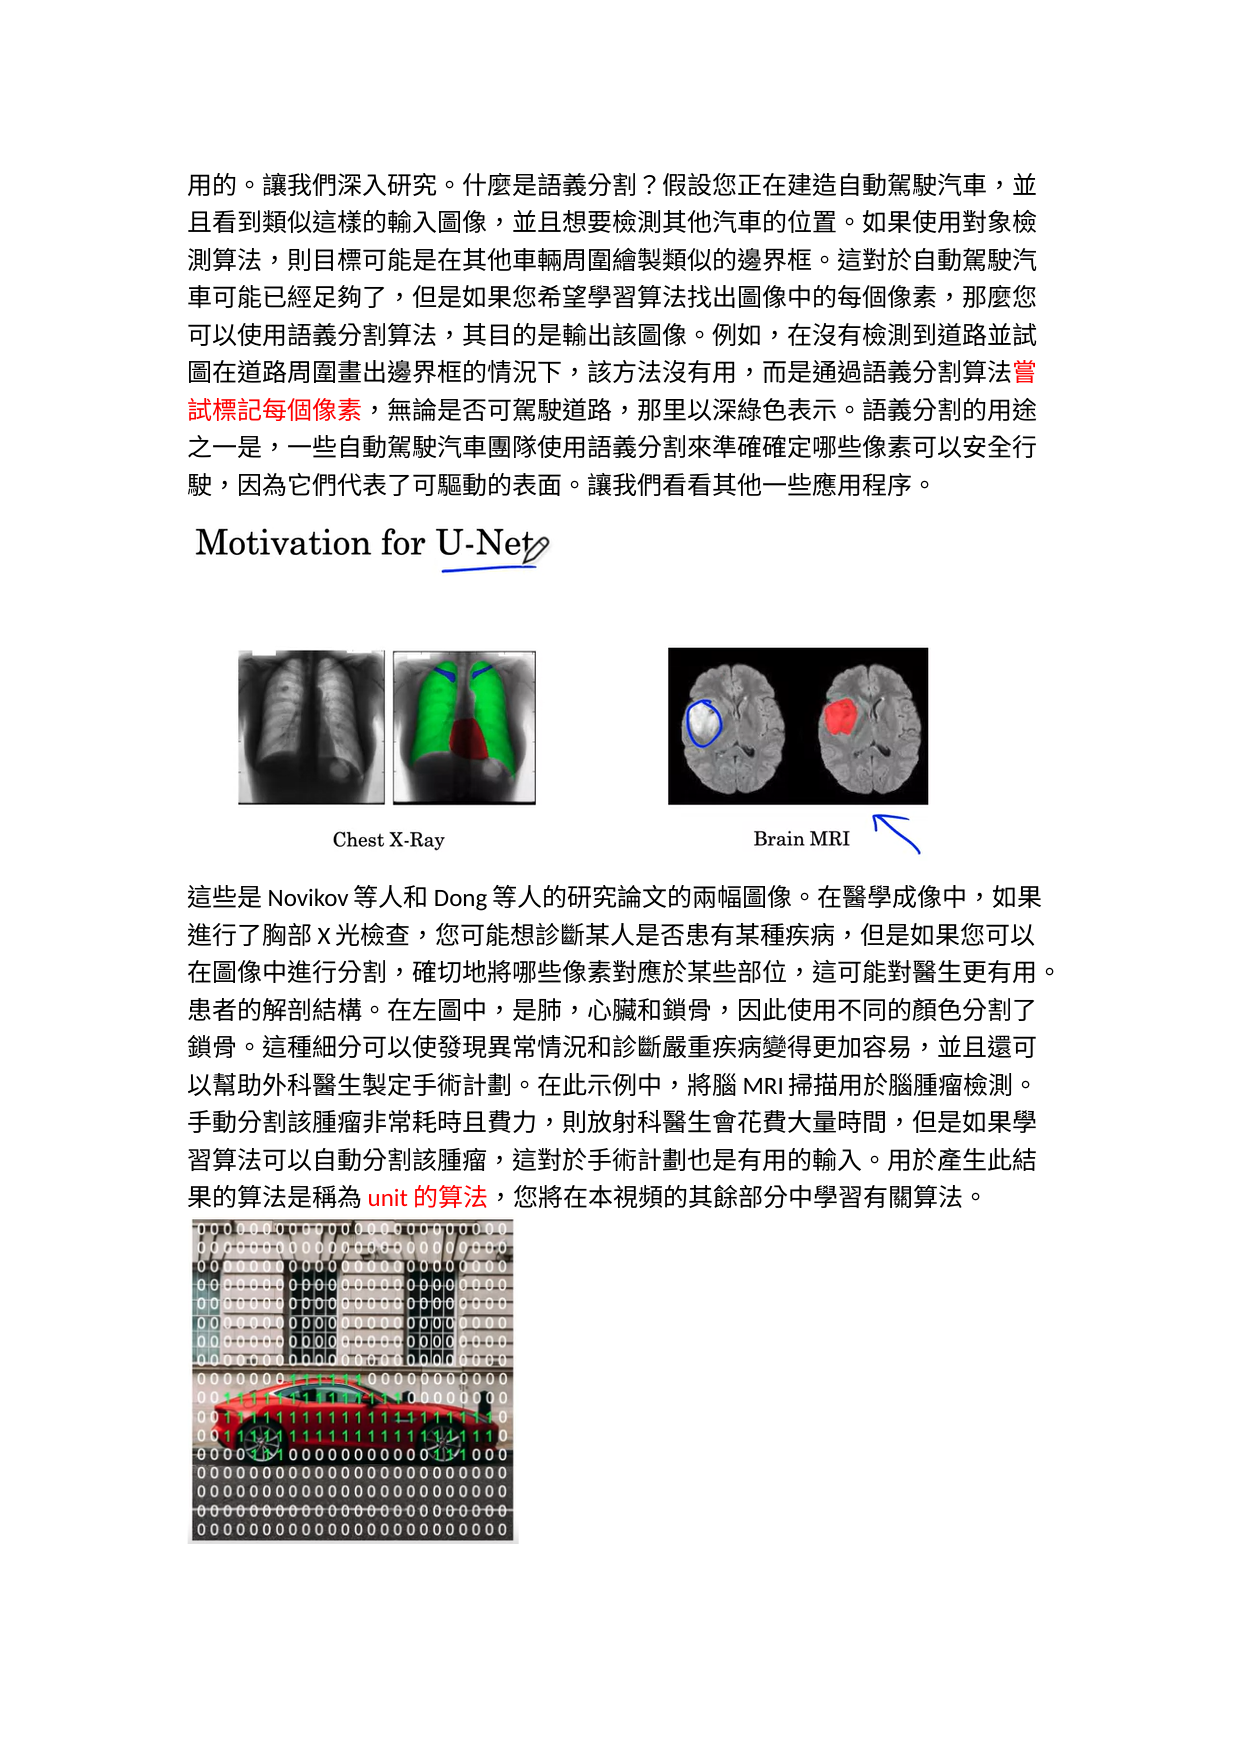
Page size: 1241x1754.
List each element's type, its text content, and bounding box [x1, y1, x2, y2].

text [187, 164, 1053, 502]
text 這些是Novikov等人和Dong等人的研究論文的兩幅圖像。在醫學成像中，如果進行了胸部X光檢查，您可能想診斷某人是否患有某種疾病，但是如果您可以在圖像中進行分割，確切地將哪些像素對應於某些部位，這可能對醫生更有用。患者的解剖結構。在左圖中，是肺，心臟和鎖骨，因此使用不同的顏色分割了鎖骨。這種細分可以使發現異常情況和診斷嚴重疾病變得更加容易，並且還可以幫助外科醫生製定手術計劃。在此示例中，將腦MRI掃描用於腦腫瘤檢測。手動分割該腫瘤非常耗時且費力，則放射科醫生會花費大量時間，但是如果學習算法可以自動分割該腫瘤，這對於手術計劃也是有用的輸入。用於產生此結果的算法是稱為unit的算法，您將在本視頻的其餘部分中學習有關算法。 [187, 877, 1053, 1214]
picture [187, 518, 936, 861]
picture [187, 1214, 519, 1544]
